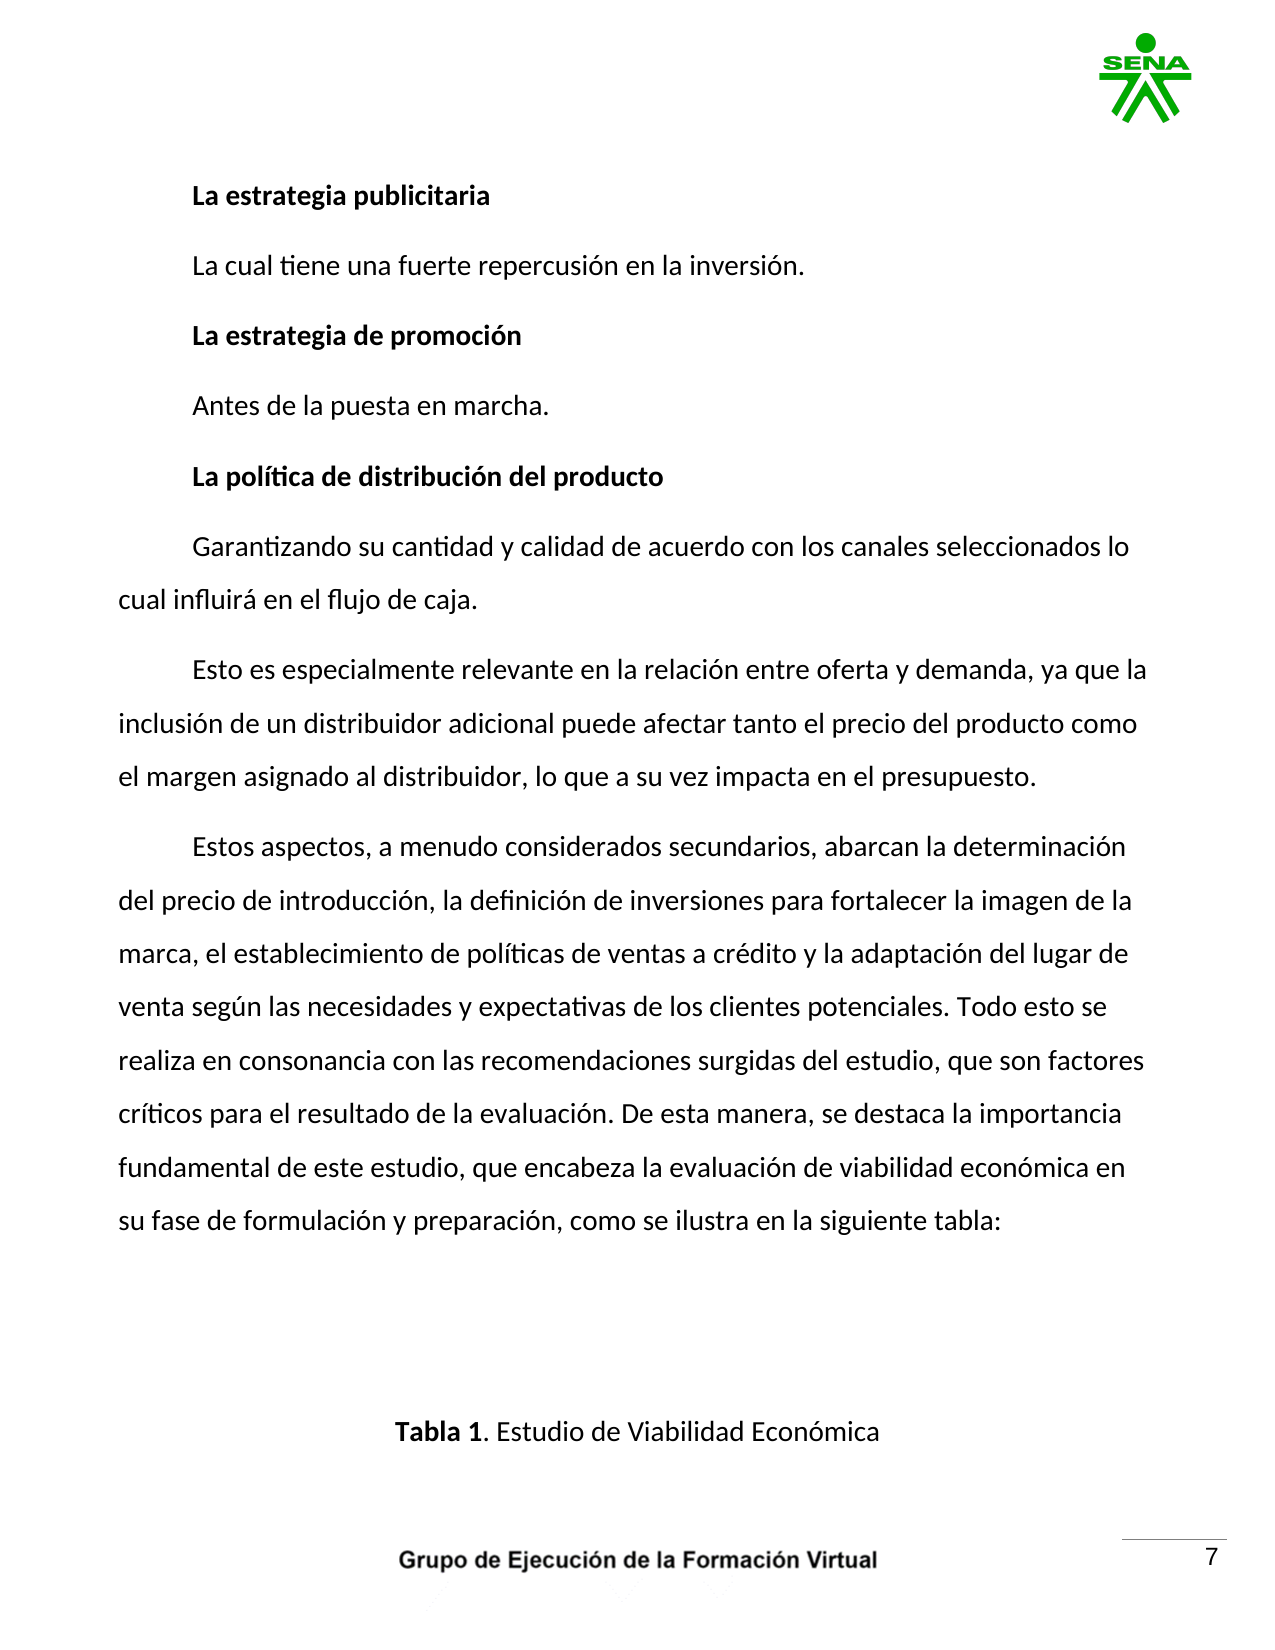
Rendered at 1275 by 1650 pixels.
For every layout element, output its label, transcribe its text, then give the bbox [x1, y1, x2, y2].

text Tabla 1. Estudio de Viabilidad Económica [118, 1413, 1157, 1448]
text La estrategia de promoción [118, 317, 1157, 353]
text Antes de la puesta en marcha. [118, 387, 1157, 423]
text Garantizando su cantidad y calidad de acuerdo con los canales seleccionados lo cual influirá en el flujo de caja. [118, 528, 1157, 617]
text La política de distribución del producto [118, 458, 1157, 493]
text La estrategia publicitaria [118, 177, 1157, 213]
text La cual tiene una fuerte repercusión en la inversión. [118, 247, 1157, 283]
picture [0, 1500, 1275, 1611]
text Estos aspectos, a menudo considerados secundarios, abarcan la determinación del precio de introducción, la definición de inversiones para fortalecer la imagen de la marca, el establecimiento de políticas de ventas a crédito y la adaptación del lugar de venta según las necesidades y expectativas de los clientes potenciales. Todo esto se realiza en consonancia con las recomendaciones surgidas del estudio, que son factores críticos para el resultado de la evaluación. De esta manera, se destaca la importancia fundamental de este estudio, que encabeza la evaluación de viabilidad económica en su fase de formulación y preparación, como se ilustra en la siguiente tabla: [118, 828, 1157, 1238]
text Esto es especialmente relevante en la relación entre oferta y demanda, ya que la inclusión de un distribuidor adicional puede afectar tanto el precio del producto como el margen asignado al distribuidor, lo que a su vez impacta en el presupuesto. [118, 651, 1157, 794]
picture [1099, 33, 1192, 123]
